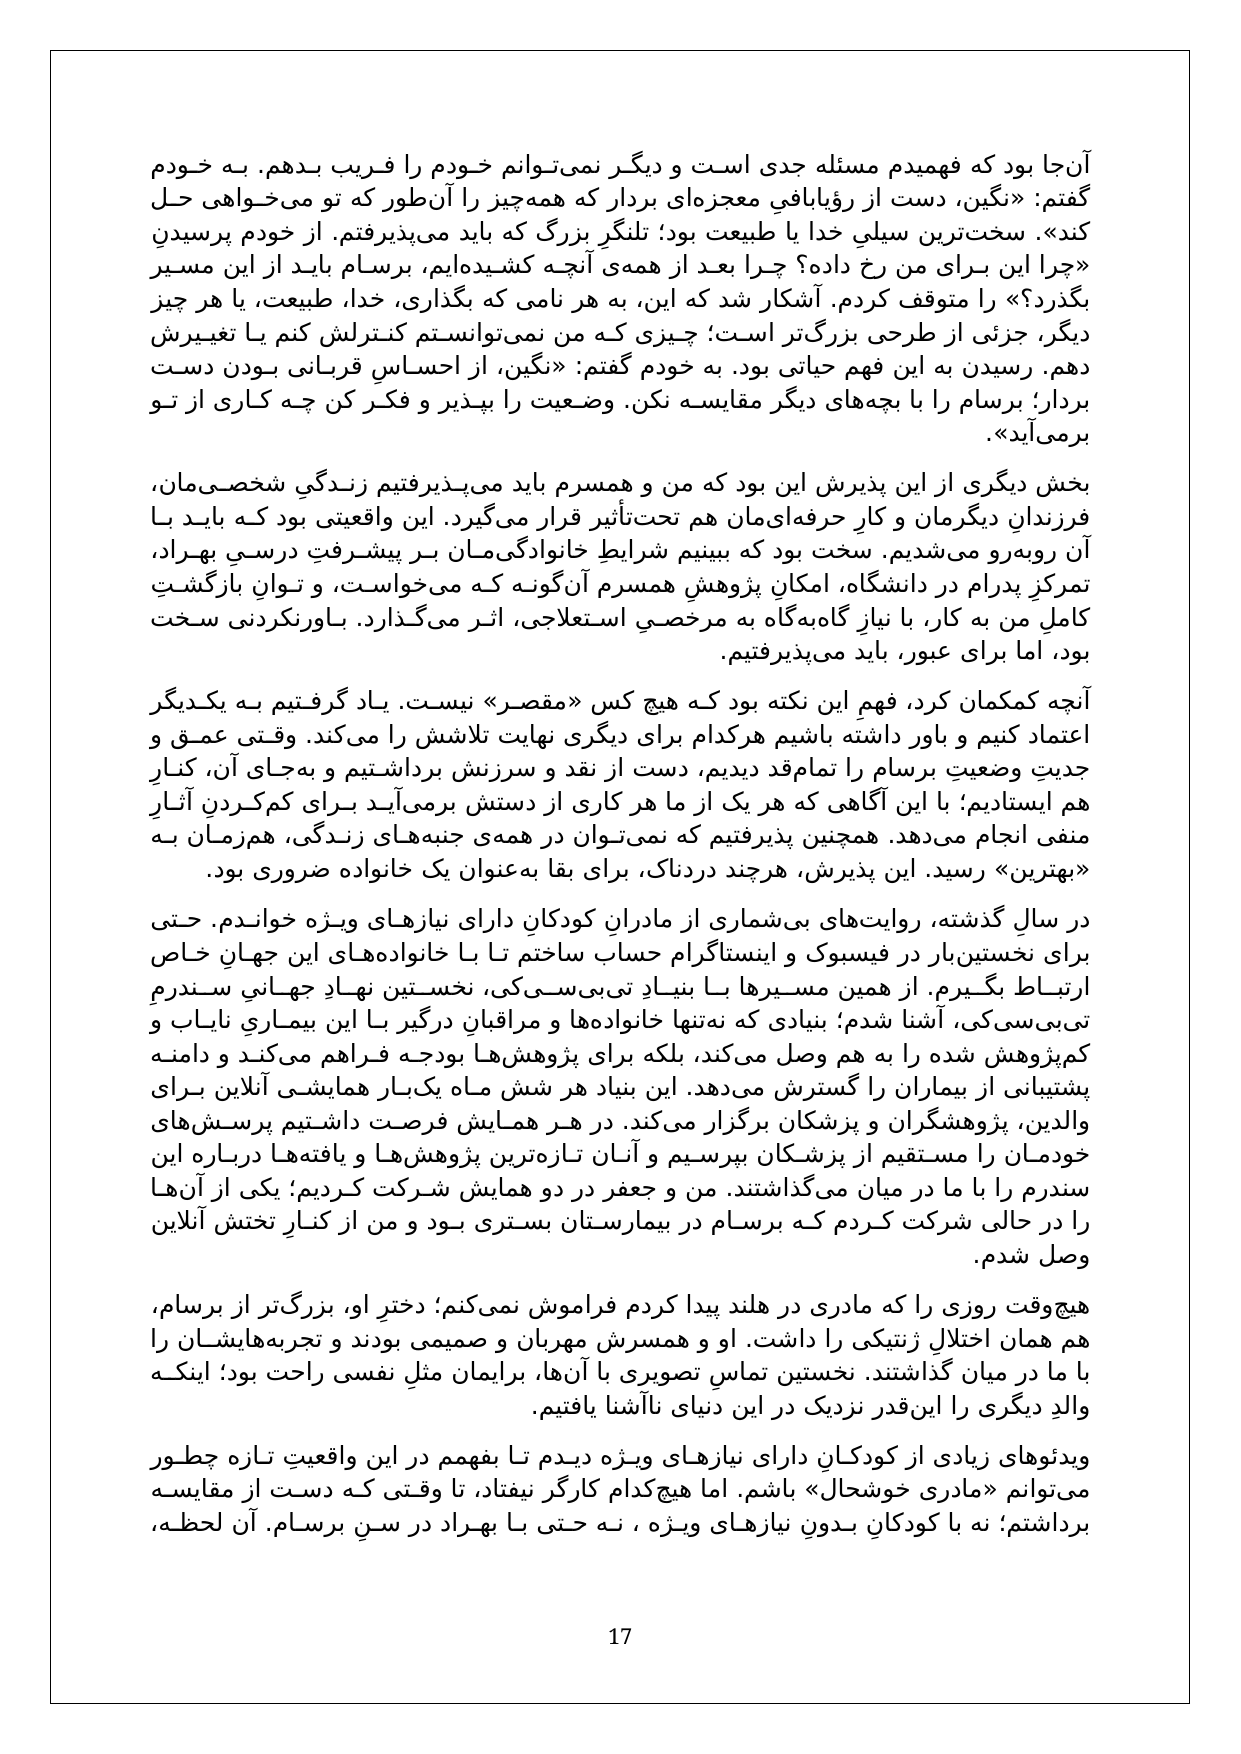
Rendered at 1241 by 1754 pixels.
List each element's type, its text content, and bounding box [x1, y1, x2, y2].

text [150, 1441, 1090, 1537]
text آنچه کمکمان کرد، فهمِ این نکته بود که هیچ‌ کس «مقصر» نیست. یاد گرفتیم به یکدیگر اعتماد کنیم و باور داشته باشیم هرکدام برای دیگری نهایت تلاشش را می‌کند. وقتی عمق و جدیتِ وضعیتِ برسام را تمام‌قد دیدیم، دست از نقد و سرزنش برداشتیم و به‌جای آن، کنارِ هم ایستادیم؛ با این آگاهی که هر یک از ما هر کاری از دستش برمی‌آید برای کم‌کردنِ آثارِ منفی انجام می‌دهد. همچنین پذیرفتیم که نمی‌توان در همه‌ی جنبه‌های زندگی، هم‌زمان به «بهترین» رسید. این پذیرش، هرچند دردناک، برای بقا به‌عنوان یک خانواده ضروری بود. [150, 686, 1090, 883]
text بخش دیگری از این پذیرش این بود که من و همسرم باید می‌پذیرفتیم زندگیِ شخصی‌مان، فرزندانِ دیگرمان و کارِ حرفه‌ای‌مان هم تحت‌تأثیر قرار می‌گیرد. این واقعیتی بود که باید با آن روبه‌رو می‌شدیم. سخت بود که ببینیم شرایطِ خانوادگی‌مان بر پیشرفتِ درسیِ بهراد، تمرکزِ پدرام در دانشگاه، امکانِ پژوهشِ همسرم آن‌گونه که می‌خواست، و توانِ بازگشتِ کاملِ من به کار، با نیازِ گاه‌به‌گاه به مرخصیِ استعلاجی، اثر می‌گذارد. باورنکردنی سخت بود، اما برای عبور، باید می‌پذیرفتیم. [150, 468, 1090, 665]
text در سالِ گذشته، روایت‌های بی‌شماری از مادرانِ کودکانِ دارای نیازهای ویژه خواندم. حتی برای نخستین‌بار در فیسبوک و اینستاگرام حساب ساختم تا با خانواده‌های این جهانِ خاص ارتباط بگیرم. از همین مسیرها با بنیادِ تی‌بی‌سی‌کی، نخستین نهادِ جهانیِ سندرمِ تی‌بی‌سی‌کی، آشنا شدم؛ بنیادی که نه‌تنها خانواده‌ها و مراقبانِ درگیر با این بیماریِ نایاب و کم‌پژوهش ‌شده را به هم وصل می‌کند، بلکه برای پژوهش‌ها بودجه فراهم می‌کند و دامنه پشتیبانی از بیماران را گسترش می‌دهد. این بنیاد هر شش ماه یک‌بار همایشی آنلاین برای والدین، پژوهشگران و پزشکان برگزار می‌کند. در هر همایش فرصت داشتیم پرسش‌های خودمان را مستقیم از پزشکان بپرسیم و آنان تازه‌ترین پژوهش‌ها و یافته‌ها درباره این سندرم را با ما در میان می‌گذاشتند. من و جعفر در دو همایش شرکت کردیم؛ یکی از آن‌ها را در حالی شرکت کردم که برسام در بیمارستان بستری بود و من از کنارِ تختش آنلاین وصل شدم. [150, 904, 1090, 1269]
text آن‌جا بود که فهمیدم مسئله جدی است و دیگر نمی‌توانم خودم را فریب بدهم. به خودم گفتم: «نگین، دست از رؤیابافیِ معجزه‌ای بردار که همه‌چیز را آن‌طور که تو می‌خواهی حل کند». سخت‌ترین سیلیِ خدا یا طبیعت بود؛ تلنگرِ بزرگ که باید می‌پذیرفتم. از خودم پرسیدنِ «چرا این برای من رخ داده؟ چرا بعد از همه‌ی آنچه کشیده‌ایم، برسام باید از این مسیر بگذرد؟» را متوقف کردم. آشکار شد که این، به هر نامی که بگذاری، خدا، طبیعت، یا هر چیز دیگر، جزئی از طرحی بزرگ‌تر است؛ چیزی که من نمی‌توانستم کنترلش کنم یا تغییرش دهم. رسیدن به این فهم حیاتی بود. به خودم گفتم: «نگین، از احساسِ قربانی بودن دست بردار؛ برسام را با بچه‌های دیگر مقایسه نکن. وضعیت را بپذیر و فکر کن چه کاری از تو برمی‌آید». [150, 150, 1090, 447]
text هیچ‌وقت روزی را که مادری در هلند پیدا کردم فراموش نمی‌کنم؛ دخترِ او، بزرگ‌تر از برسام، هم همان اختلالِ ژنتیکی را داشت. او و همسرش مهربان و صمیمی بودند و تجربه‌هایشان را با ما در میان گذاشتند. نخستین تماسِ تصویری با آن‌ها، برایمان مثلِ نفسی راحت بود؛ اینکه والدِ دیگری را این‌قدر نزدیک در این دنیای ناآشنا یافتیم. [150, 1290, 1090, 1420]
